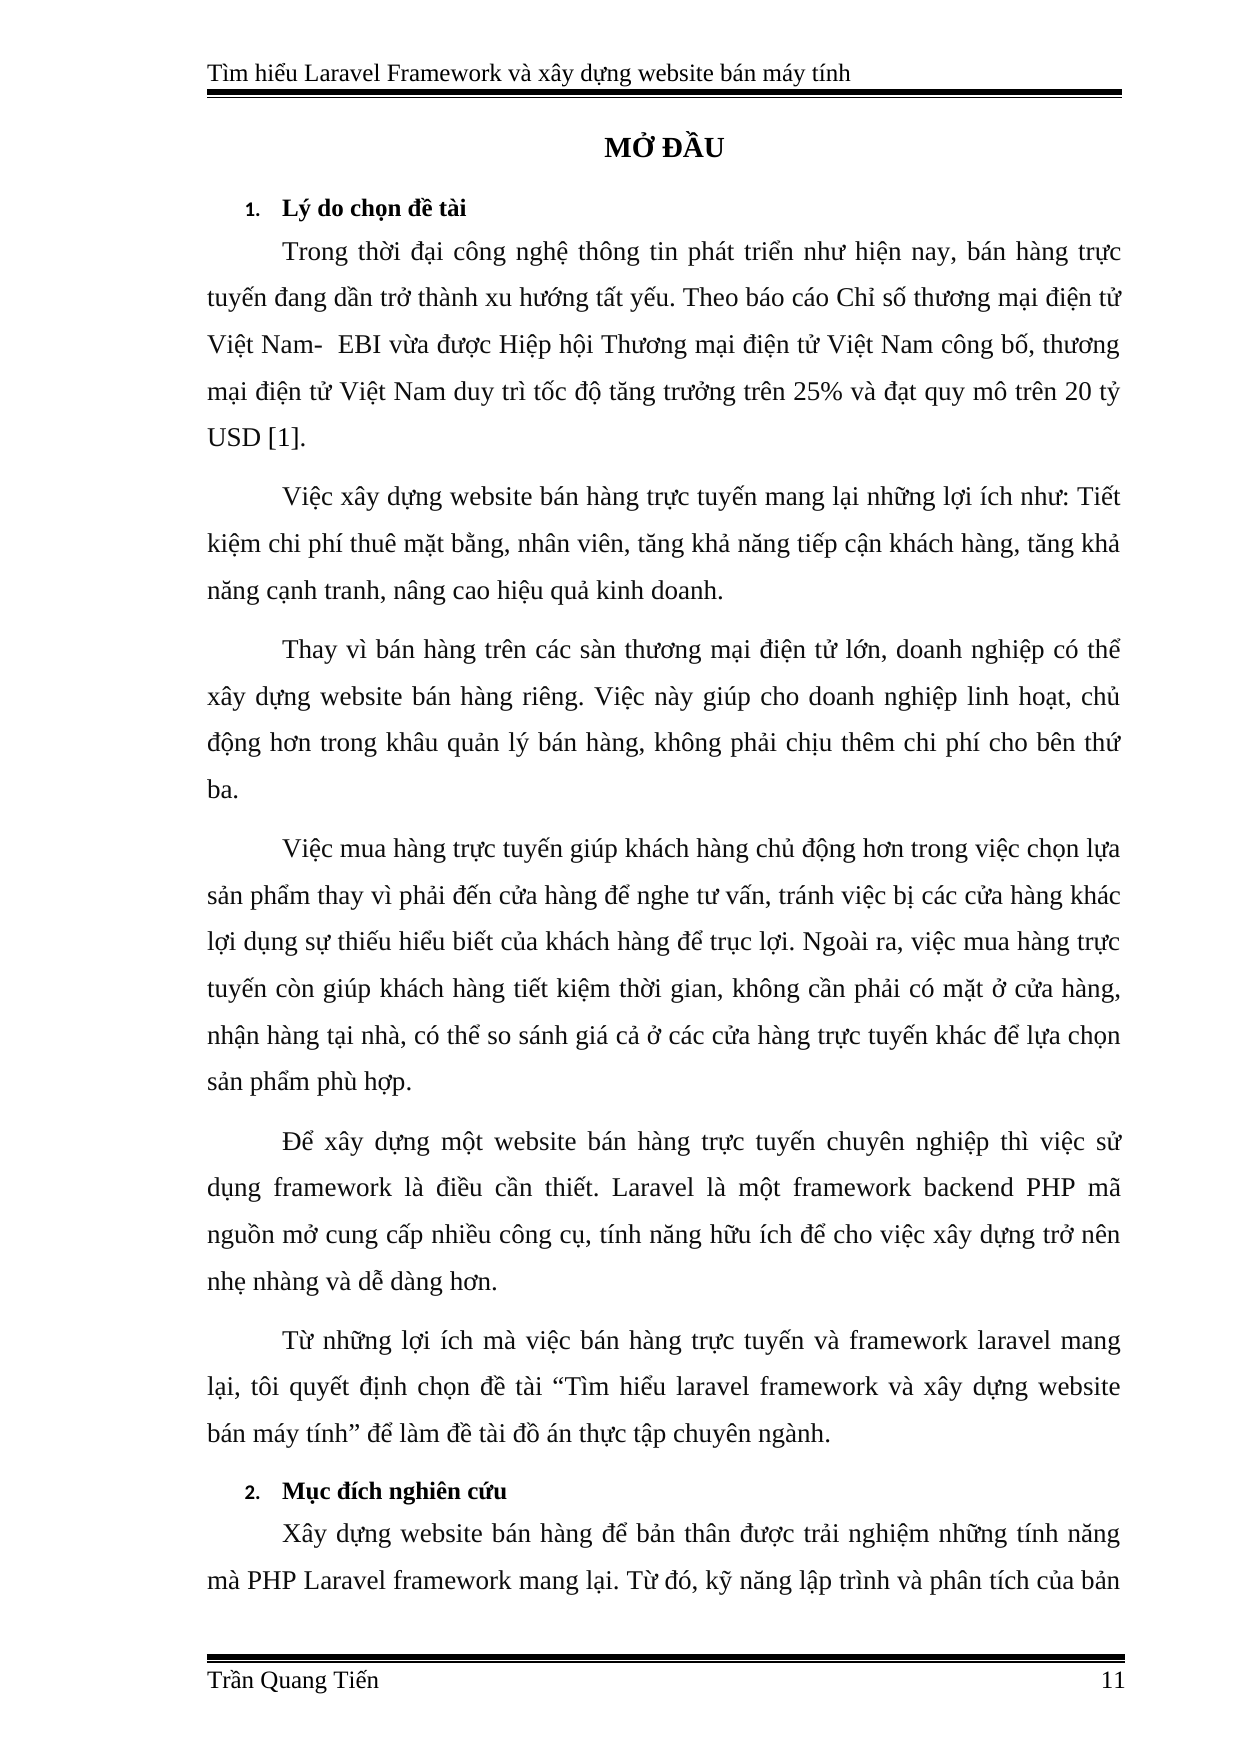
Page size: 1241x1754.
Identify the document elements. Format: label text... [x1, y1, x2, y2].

text Từ những lợi ích mà việc bán hàng trực tuyến và framework laravel mang lại, tôi quyết định chọn đề tài “Tìm hiểu laravel framework và xây dựng website bán máy tính” để làm đề tài đồ án thực tập chuyên ngành. [207, 1324, 1122, 1448]
list Lý do chọn đề tài [244, 193, 1122, 222]
text Việc mua hàng trực tuyến giúp khách hàng chủ động hơn trong việc chọn lựa sản phẩm thay vì phải đến cửa hàng để nghe tư vấn, tránh việc bị các cửa hàng khác lợi dụng sự thiếu hiểu biết của khách hàng để trục lợi. Ngoài ra, việc mua hàng trực tuyến còn giúp khách hàng tiết kiệm thời gian, không cần phải có mặt ở cửa hàng, nhận hàng tại nhà, có thể so sánh giá cả ở các cửa hàng trực tuyến khác để lựa chọn sản phẩm phù hợp. [207, 832, 1122, 1097]
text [207, 1518, 1122, 1595]
list Mục đích nghiên cứu [244, 1476, 1122, 1505]
text Việc xây dựng website bán hàng trực tuyến mang lại những lợi ích như: Tiết kiệm chi phí thuê mặt bằng, nhân viên, tăng khả năng tiếp cận khách hàng, tăng khả năng cạnh tranh, nâng cao hiệu quả kinh doanh. [207, 481, 1122, 605]
text Thay vì bán hàng trên các sàn thương mại điện tử lớn, doanh nghiệp có thể xây dựng website bán hàng riêng. Việc này giúp cho doanh nghiệp linh hoạt, chủ động hơn trong khâu quản lý bán hàng, không phải chịu thêm chi phí cho bên thứ ba. [207, 633, 1122, 804]
text MỞ ĐẦU [207, 131, 1122, 164]
text Để xây dựng một website bán hàng trực tuyến chuyên nghiệp thì việc sử dụng framework là điều cần thiết. Laravel là một framework backend PHP mã nguồn mở cung cấp nhiều công cụ, tính năng hữu ích để cho việc xây dựng trở nên nhẹ nhàng và dễ dàng hơn. [207, 1125, 1122, 1296]
text Trong thời đại công nghệ thông tin phát triển như hiện nay, bán hàng trực tuyến đang dần trở thành xu hướng tất yếu. Theo báo cáo Chỉ số thương mại điện tử Việt Nam- EBI vừa được Hiệp hội Thương mại điện tử Việt Nam công bố, thương mại điện tử Việt Nam duy trì tốc độ tăng trưởng trên 25% và đạt quy mô trên 20 tỷ USD. [207, 235, 1122, 452]
